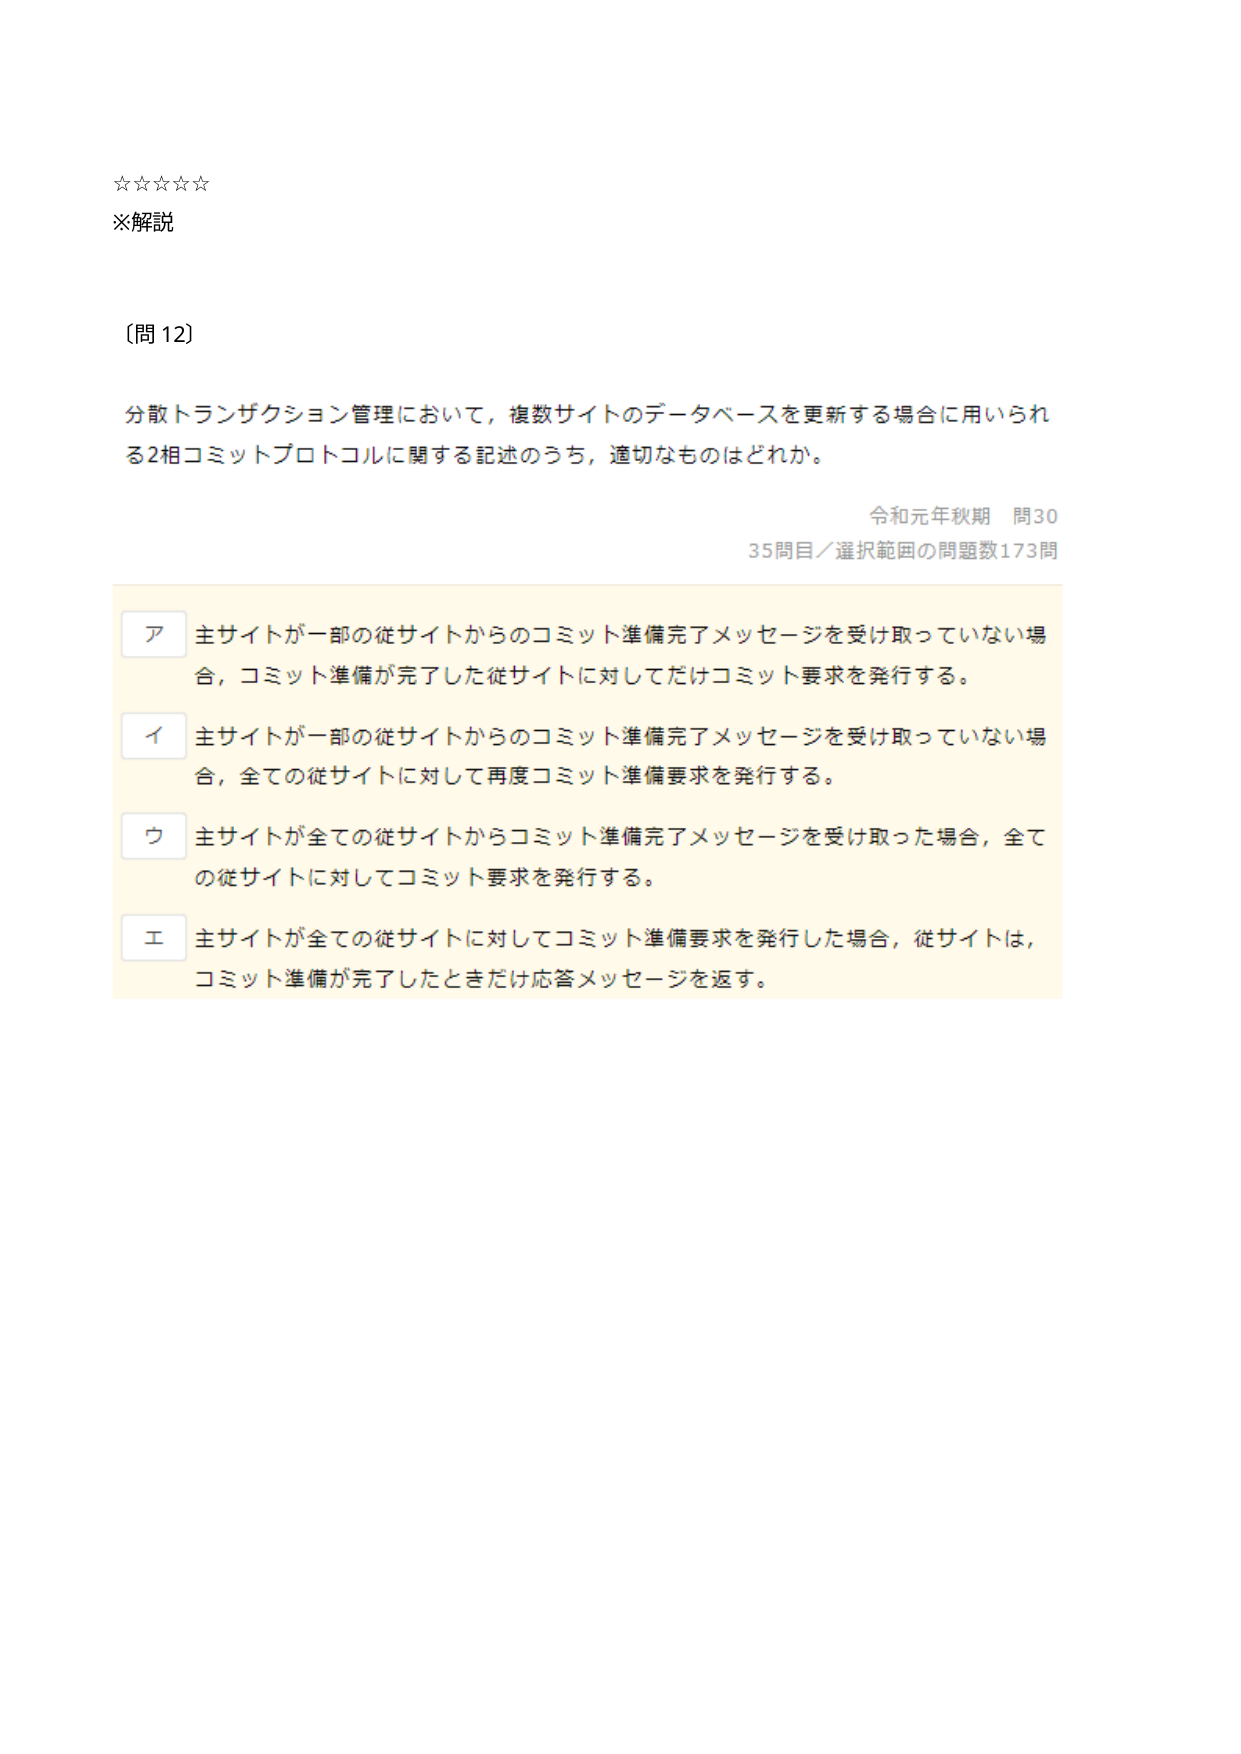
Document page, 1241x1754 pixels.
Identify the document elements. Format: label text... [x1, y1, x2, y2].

text 〔問12〕 [112, 314, 1128, 352]
text ☆☆☆☆☆ [112, 164, 1128, 202]
text ※解説 [112, 202, 1128, 239]
picture [112, 389, 1063, 999]
